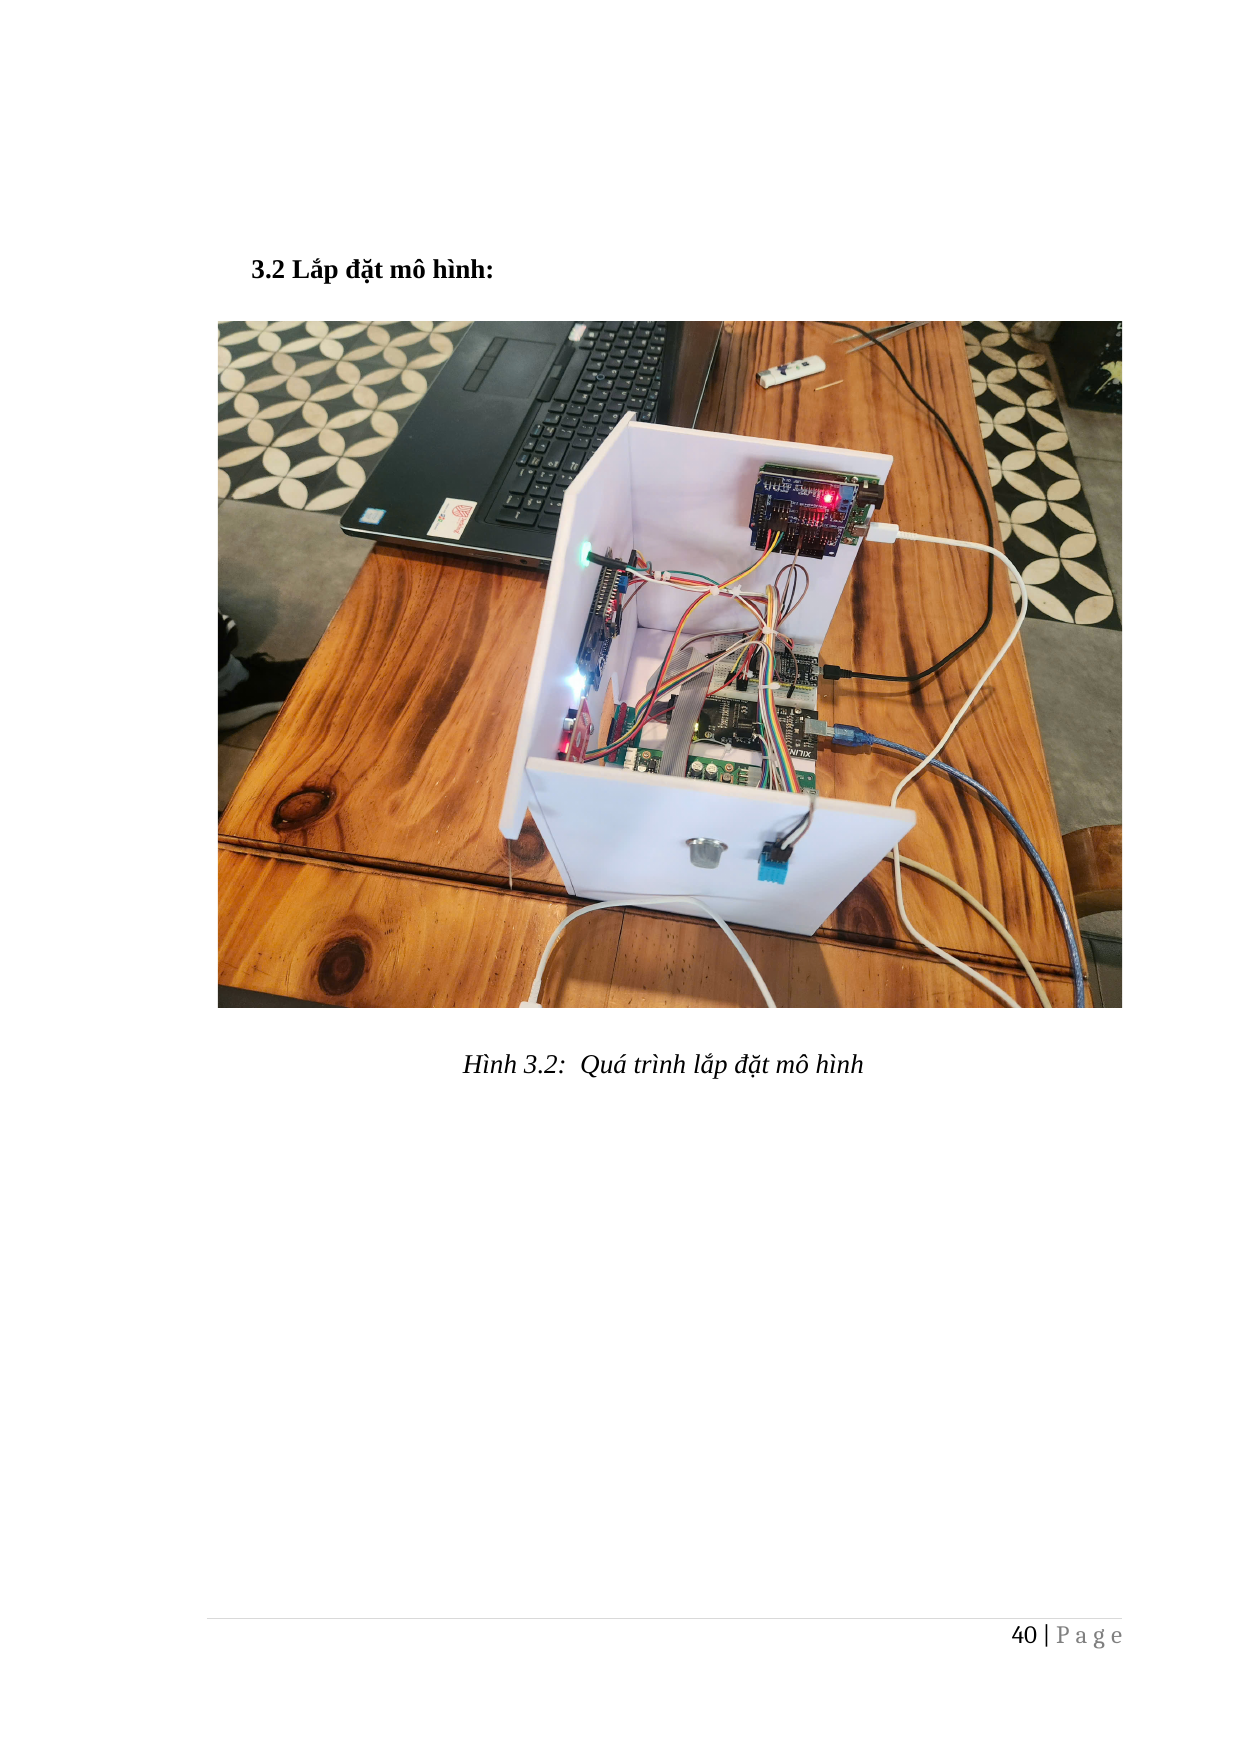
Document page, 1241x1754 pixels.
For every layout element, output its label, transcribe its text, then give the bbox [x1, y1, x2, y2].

picture [217, 321, 1123, 1008]
table_header [207, 321, 1122, 1048]
list 3.2 Lắp đặt mô hình: [251, 253, 1122, 284]
table_cell Hình 3.2: Quá trình lắp đặt mô hình [207, 1049, 1122, 1115]
